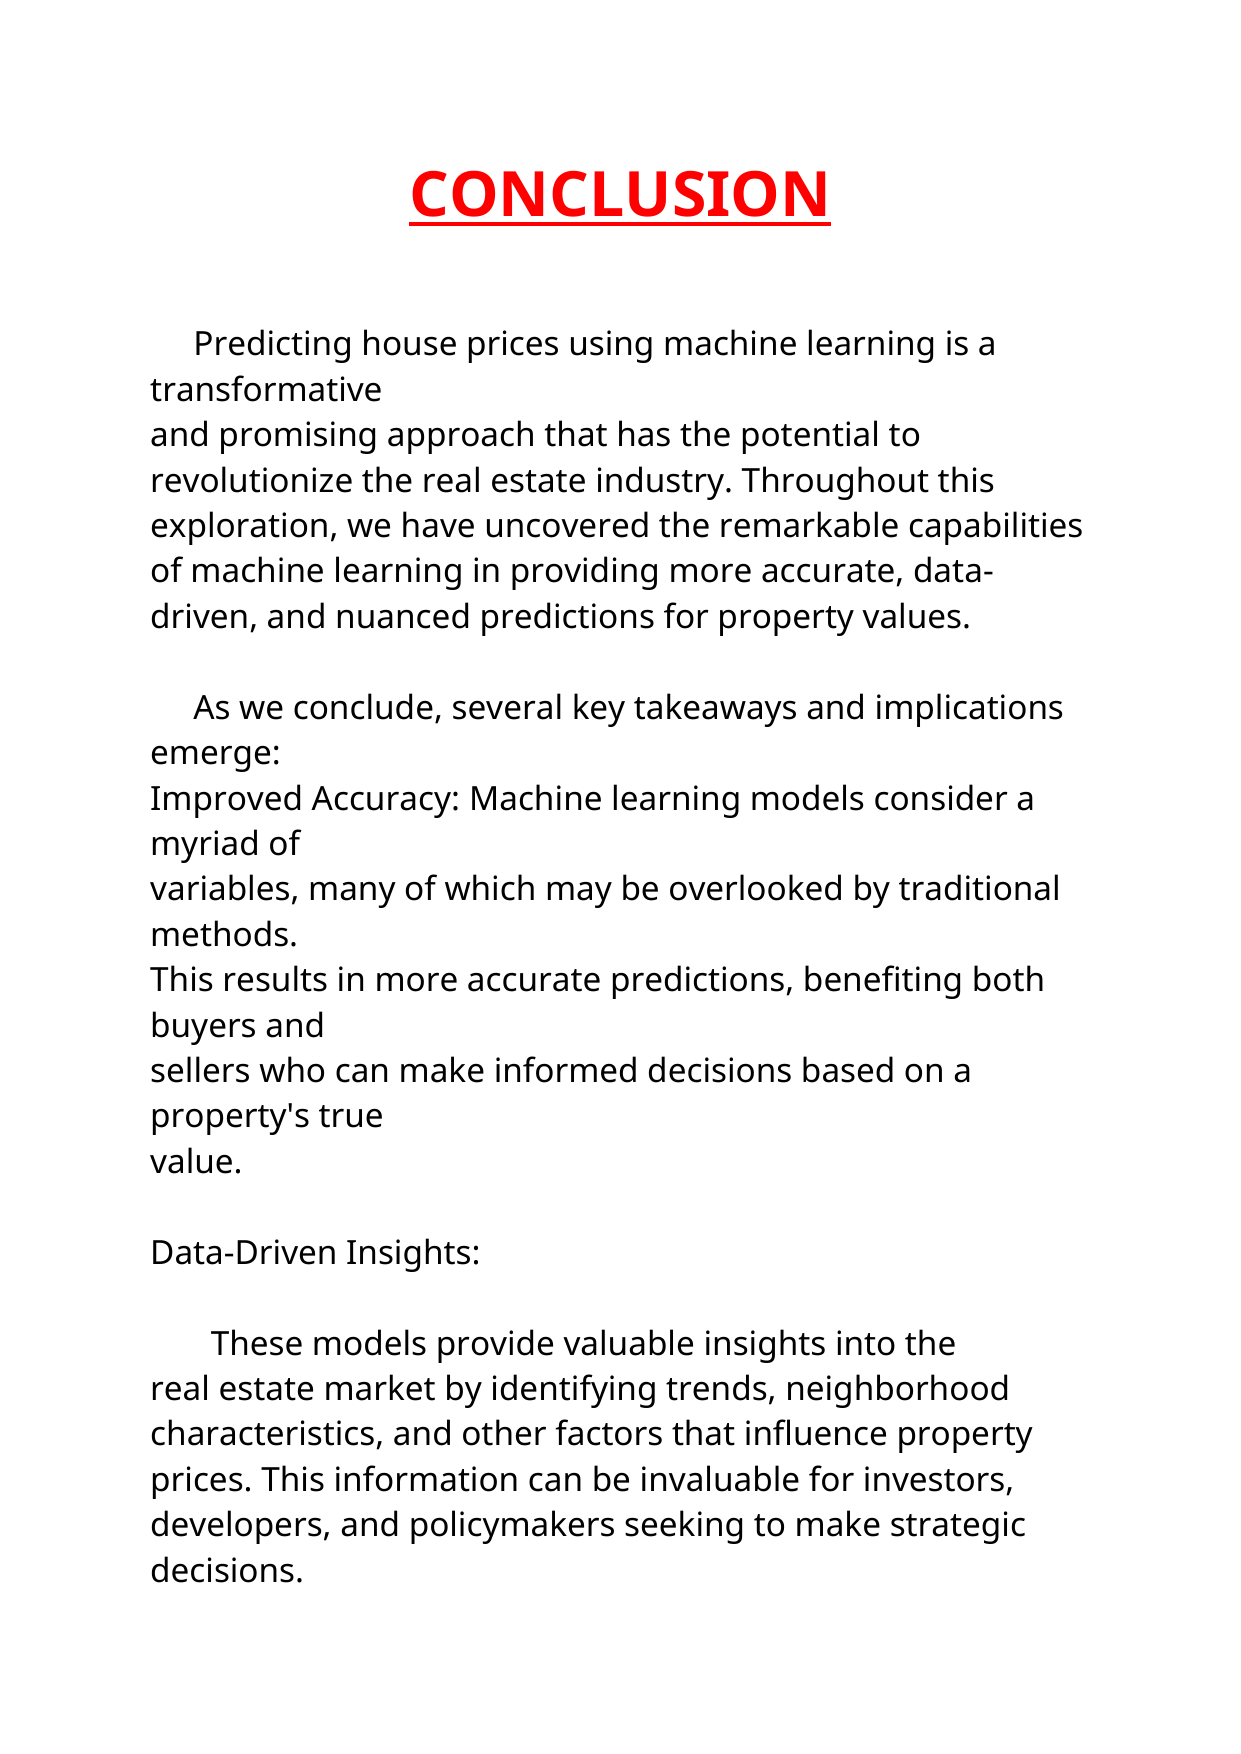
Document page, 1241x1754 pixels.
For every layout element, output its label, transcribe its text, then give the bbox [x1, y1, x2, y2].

text and promising approach that has the potential to revolutionize the real estate industry. Throughout this exploration, we have uncovered the remarkable capabilities of machine learning in providing more accurate, data-driven, and nuanced predictions for property values. [150, 411, 1090, 638]
text sellers who can make informed decisions based on a property's true [150, 1047, 1090, 1138]
text value. [150, 1138, 1090, 1183]
text Predicting house prices using machine learning is a transformative [150, 320, 1090, 411]
text real estate market by identifying trends, neighborhood characteristics, and other factors that influence property prices. This information can be invaluable for investors, developers, and policymakers seeking to make strategic decisions. [150, 1365, 1090, 1592]
text variables, many of which may be overlooked by traditional methods. [150, 865, 1090, 956]
text As we conclude, several key takeaways and implications emerge: [150, 683, 1090, 774]
text Improved Accuracy: Machine learning models consider a myriad of [150, 774, 1090, 865]
text These models provide valuable insights into the [150, 1319, 1090, 1365]
text This results in more accurate predictions, benefiting both buyers and [150, 956, 1090, 1047]
text Data-Driven Insights: [150, 1228, 1090, 1274]
text CONCLUSION [150, 150, 1090, 235]
